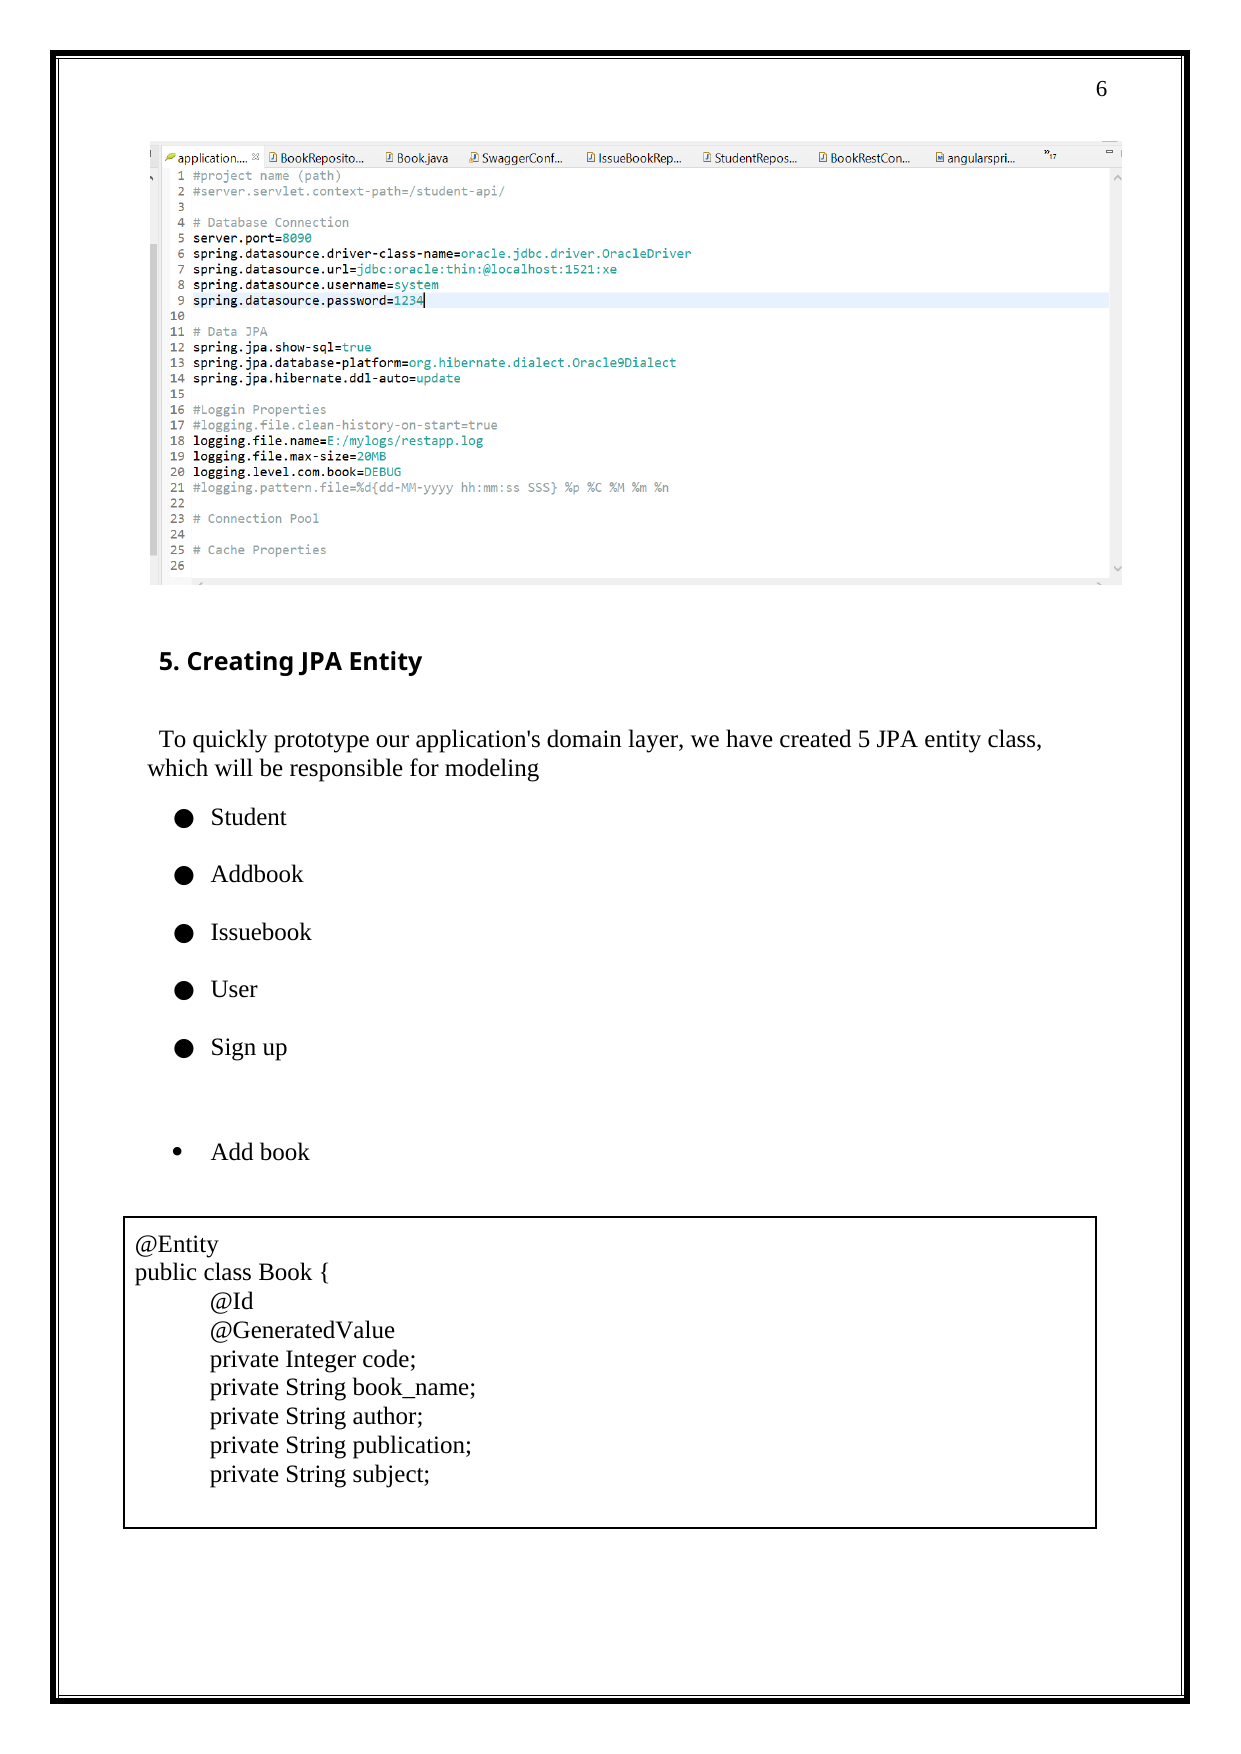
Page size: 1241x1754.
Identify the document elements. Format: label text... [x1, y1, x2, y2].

subtitle To quickly prototype our application's domain layer, we have created 5 JPA entity class, which will be responsible for modeling [147, 724, 1107, 782]
subtitle Student [173, 788, 1107, 839]
list Add book [173, 1137, 1091, 1166]
subtitle Sign up [173, 1018, 1107, 1069]
picture [150, 141, 1122, 585]
subtitle User [173, 960, 1107, 1012]
subtitle Issuebook [173, 903, 1107, 954]
subtitle Addbook [173, 845, 1107, 897]
subtitle 5. Creating JPA Entity [147, 643, 1107, 678]
table_header @Entity public class Book { @Id @GeneratedValue private Integer code; private String book_name; private String author; private String publication; private String subject; [125, 1218, 1095, 1527]
